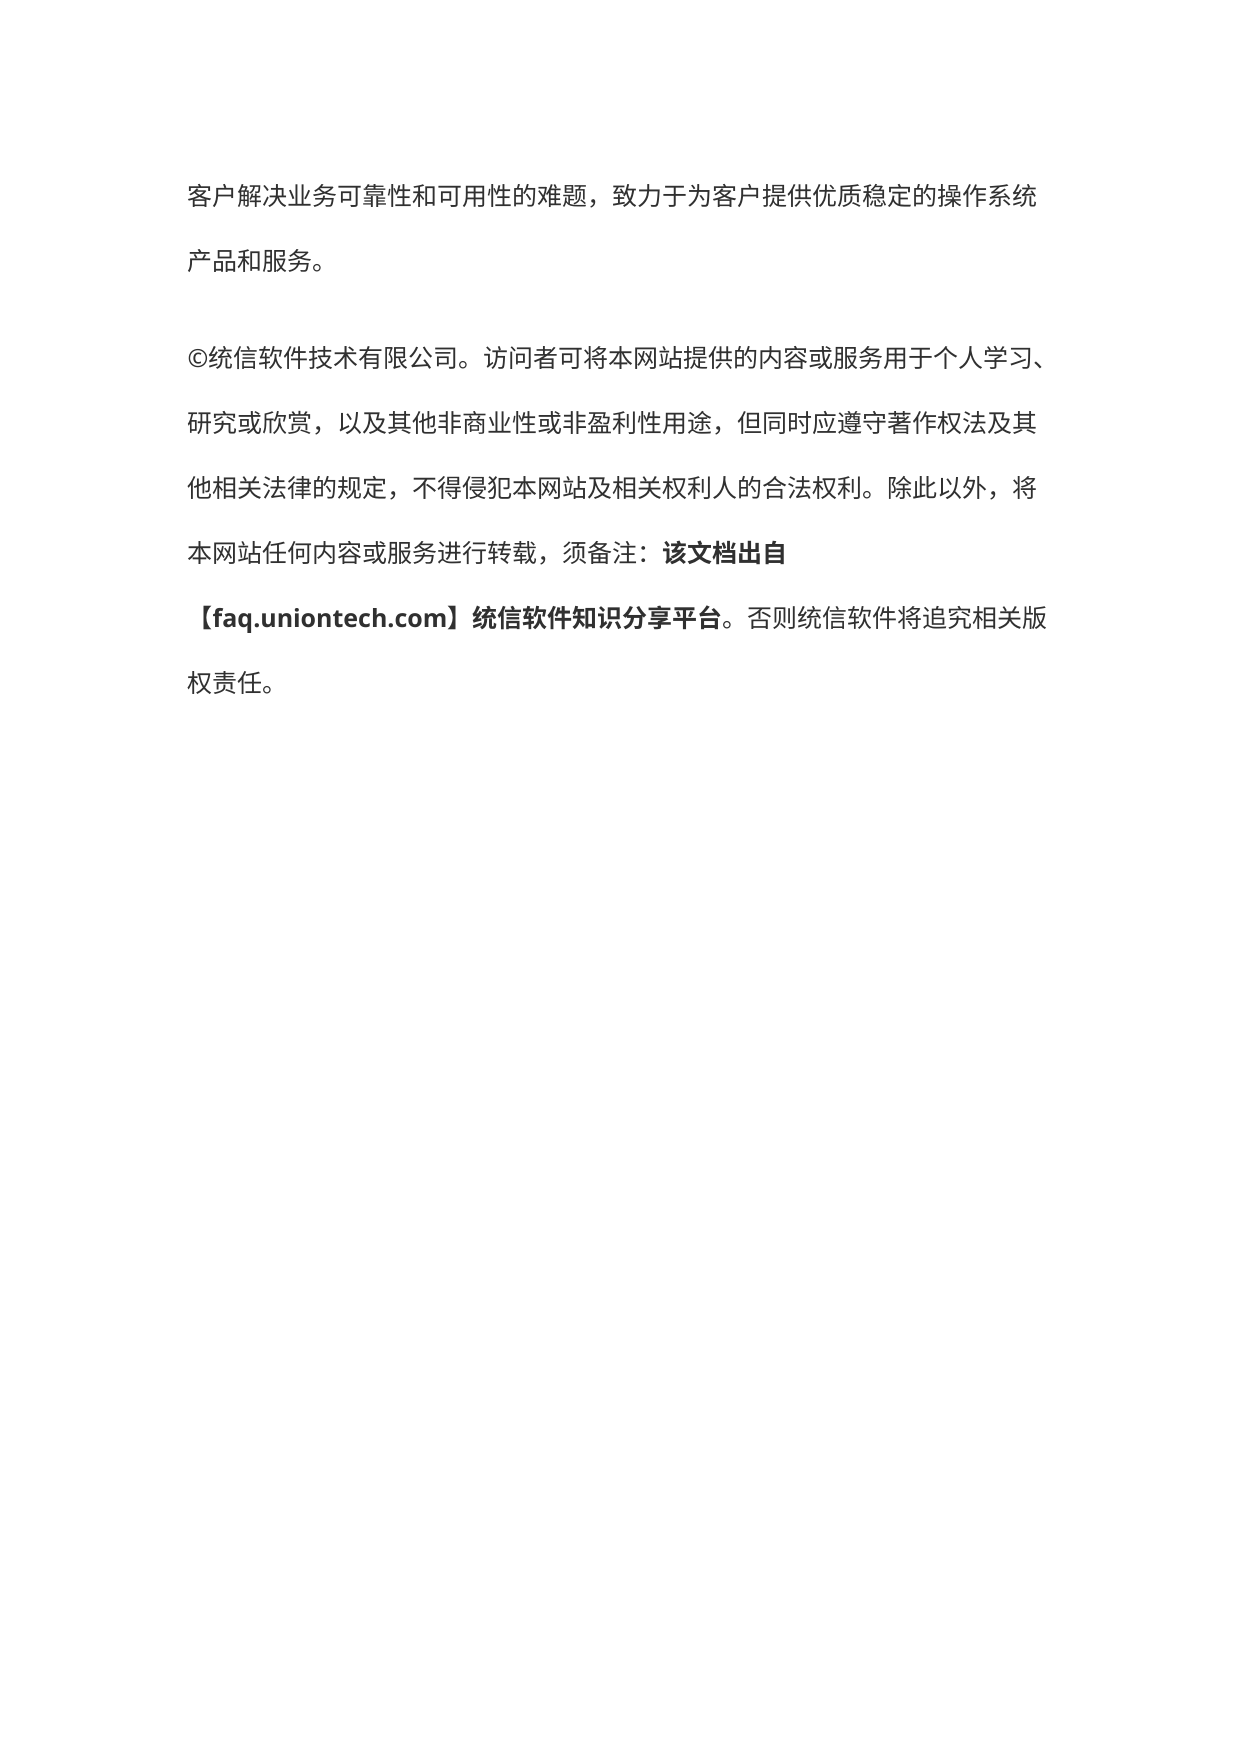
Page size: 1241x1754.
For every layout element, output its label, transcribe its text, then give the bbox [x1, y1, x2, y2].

text ©统信软件技术有限公司。访问者可将本网站提供的内容或服务用于个人学习、研究或欣赏，以及其他非商业性或非盈利性用途，但同时应遵守著作权法及其他相关法律的规定，不得侵犯本网站及相关权利人的合法权利。除此以外，将本网站任何内容或服务进行转载，须备注：该文档出自【faq.uniontech.com】统信软件知识分享平台。否则统信软件将追究相关版权责任。 [187, 324, 1053, 714]
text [187, 162, 1053, 292]
